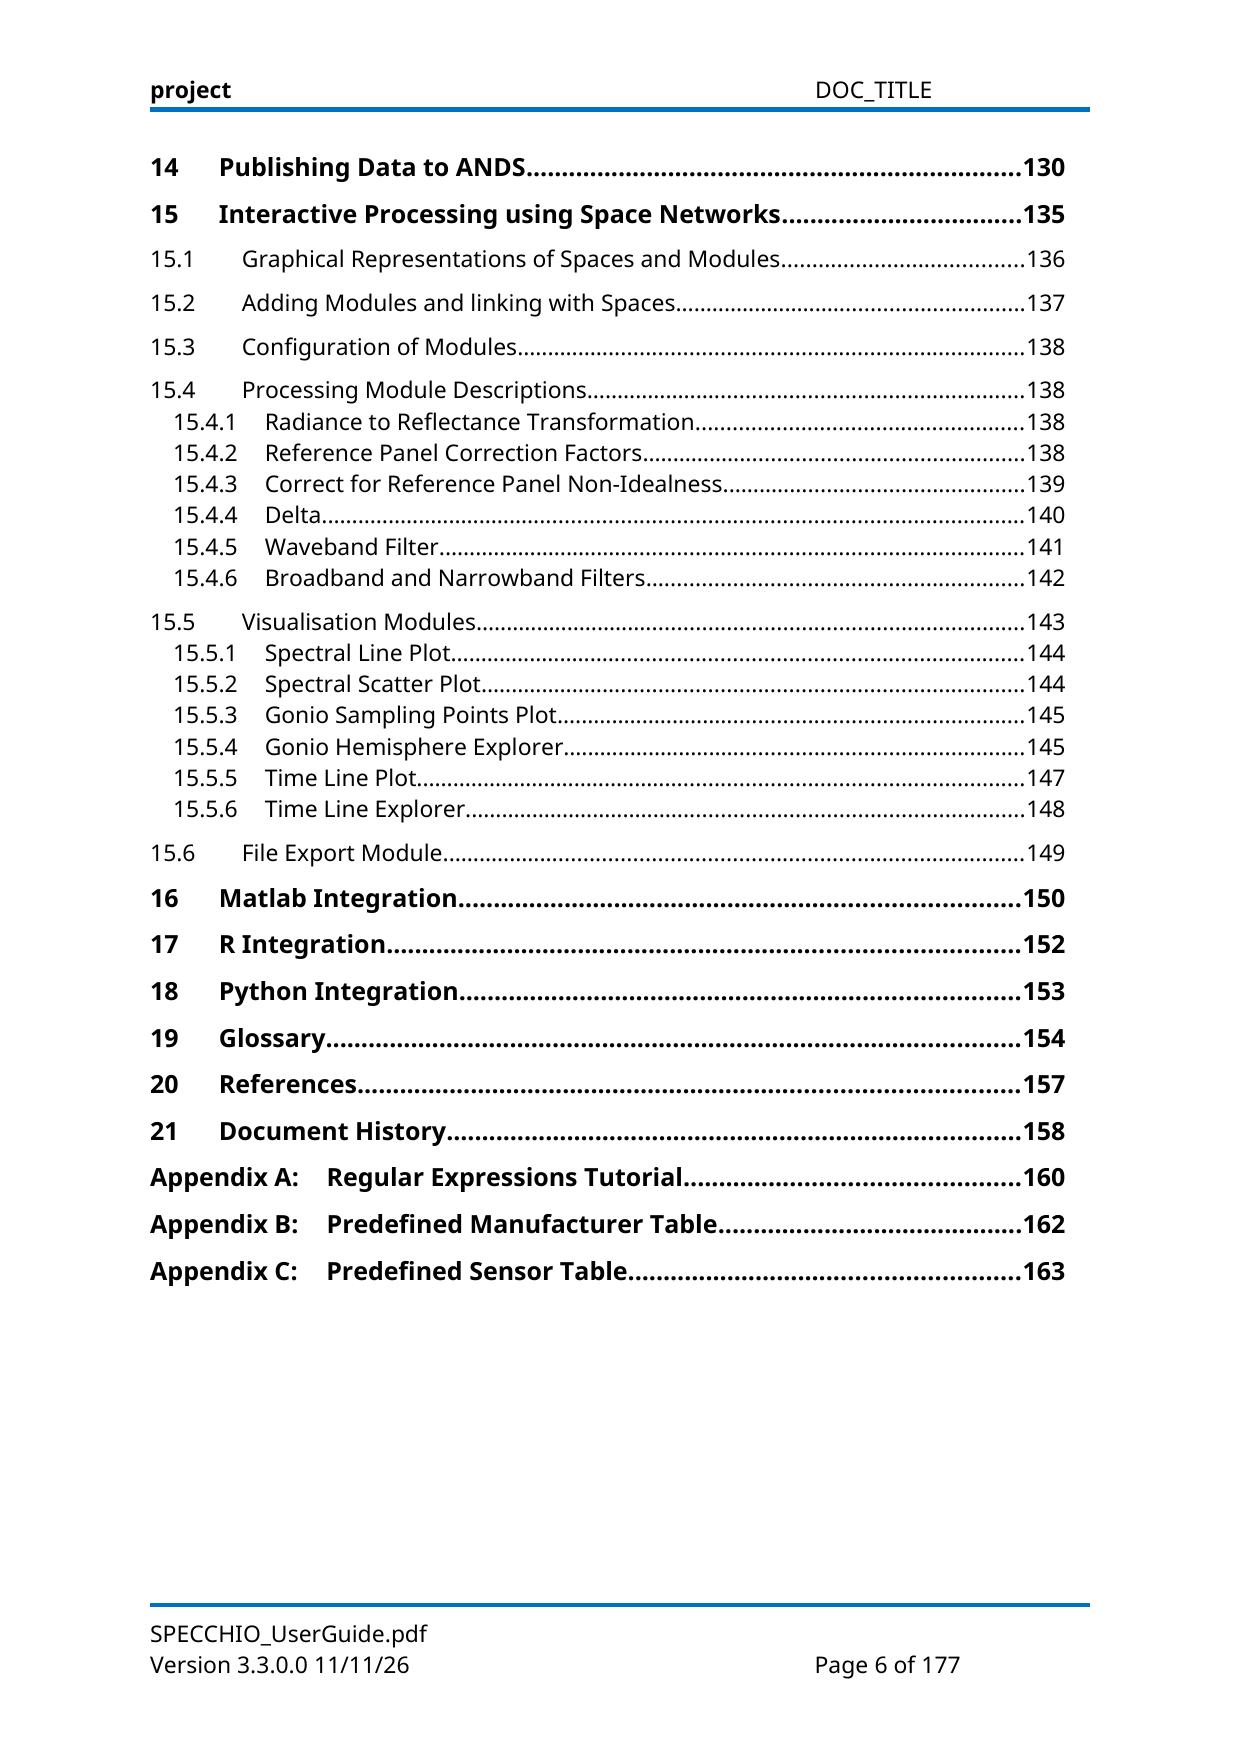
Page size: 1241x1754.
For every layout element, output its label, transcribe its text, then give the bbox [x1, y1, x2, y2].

text 15.3 Configuration of Modules 138 [150, 331, 1090, 362]
text 15.4.5 Waveband Filter 141 [173, 531, 1090, 562]
text 17 R Integration 152 [150, 927, 1090, 961]
text 15.4.1 Radiance to Reflectance Transformation 138 [173, 406, 1090, 437]
text Appendix B: Predefined Manufacturer Table 162 [150, 1207, 1090, 1241]
text 15.4.2 Reference Panel Correction Factors 138 [173, 437, 1090, 468]
text 15.1 Graphical Representations of Spaces and Modules 136 [150, 243, 1090, 274]
text 16 Matlab Integration 150 [150, 881, 1090, 915]
text 15.4 Processing Module Descriptions 138 [150, 374, 1090, 406]
text 15.2 Adding Modules and linking with Spaces 137 [150, 287, 1090, 318]
text 15.4.6 Broadband and Narrowband Filters 142 [173, 562, 1090, 593]
text 15.5.6 Time Line Explorer 148 [173, 793, 1090, 824]
text 15.5 Visualisation Modules 143 [150, 606, 1090, 637]
text 21 Document History 158 [150, 1113, 1090, 1147]
text 15.4.4 Delta 140 [173, 499, 1090, 531]
text 15.6 File Export Module 149 [150, 837, 1090, 868]
text 14 Publishing Data to ANDS 130 [150, 150, 1090, 184]
text 15 Interactive Processing using Space Networks 135 [150, 197, 1090, 231]
text 15.5.3 Gonio Sampling Points Plot 145 [173, 699, 1090, 731]
text 15.5.5 Time Line Plot 147 [173, 762, 1090, 793]
text 15.5.4 Gonio Hemisphere Explorer 145 [173, 731, 1090, 762]
text Appendix C: Predefined Sensor Table 163 [150, 1253, 1090, 1287]
text 15.5.2 Spectral Scatter Plot 144 [173, 668, 1090, 699]
text 15.4.3 Correct for Reference Panel Non-Idealness 139 [173, 468, 1090, 499]
text 19 Glossary 154 [150, 1020, 1090, 1054]
text Appendix A: Regular Expressions Tutorial 160 [150, 1160, 1090, 1194]
text 20 References 157 [150, 1067, 1090, 1101]
text 18 Python Integration 153 [150, 974, 1090, 1008]
text 15.5.1 Spectral Line Plot 144 [173, 637, 1090, 668]
